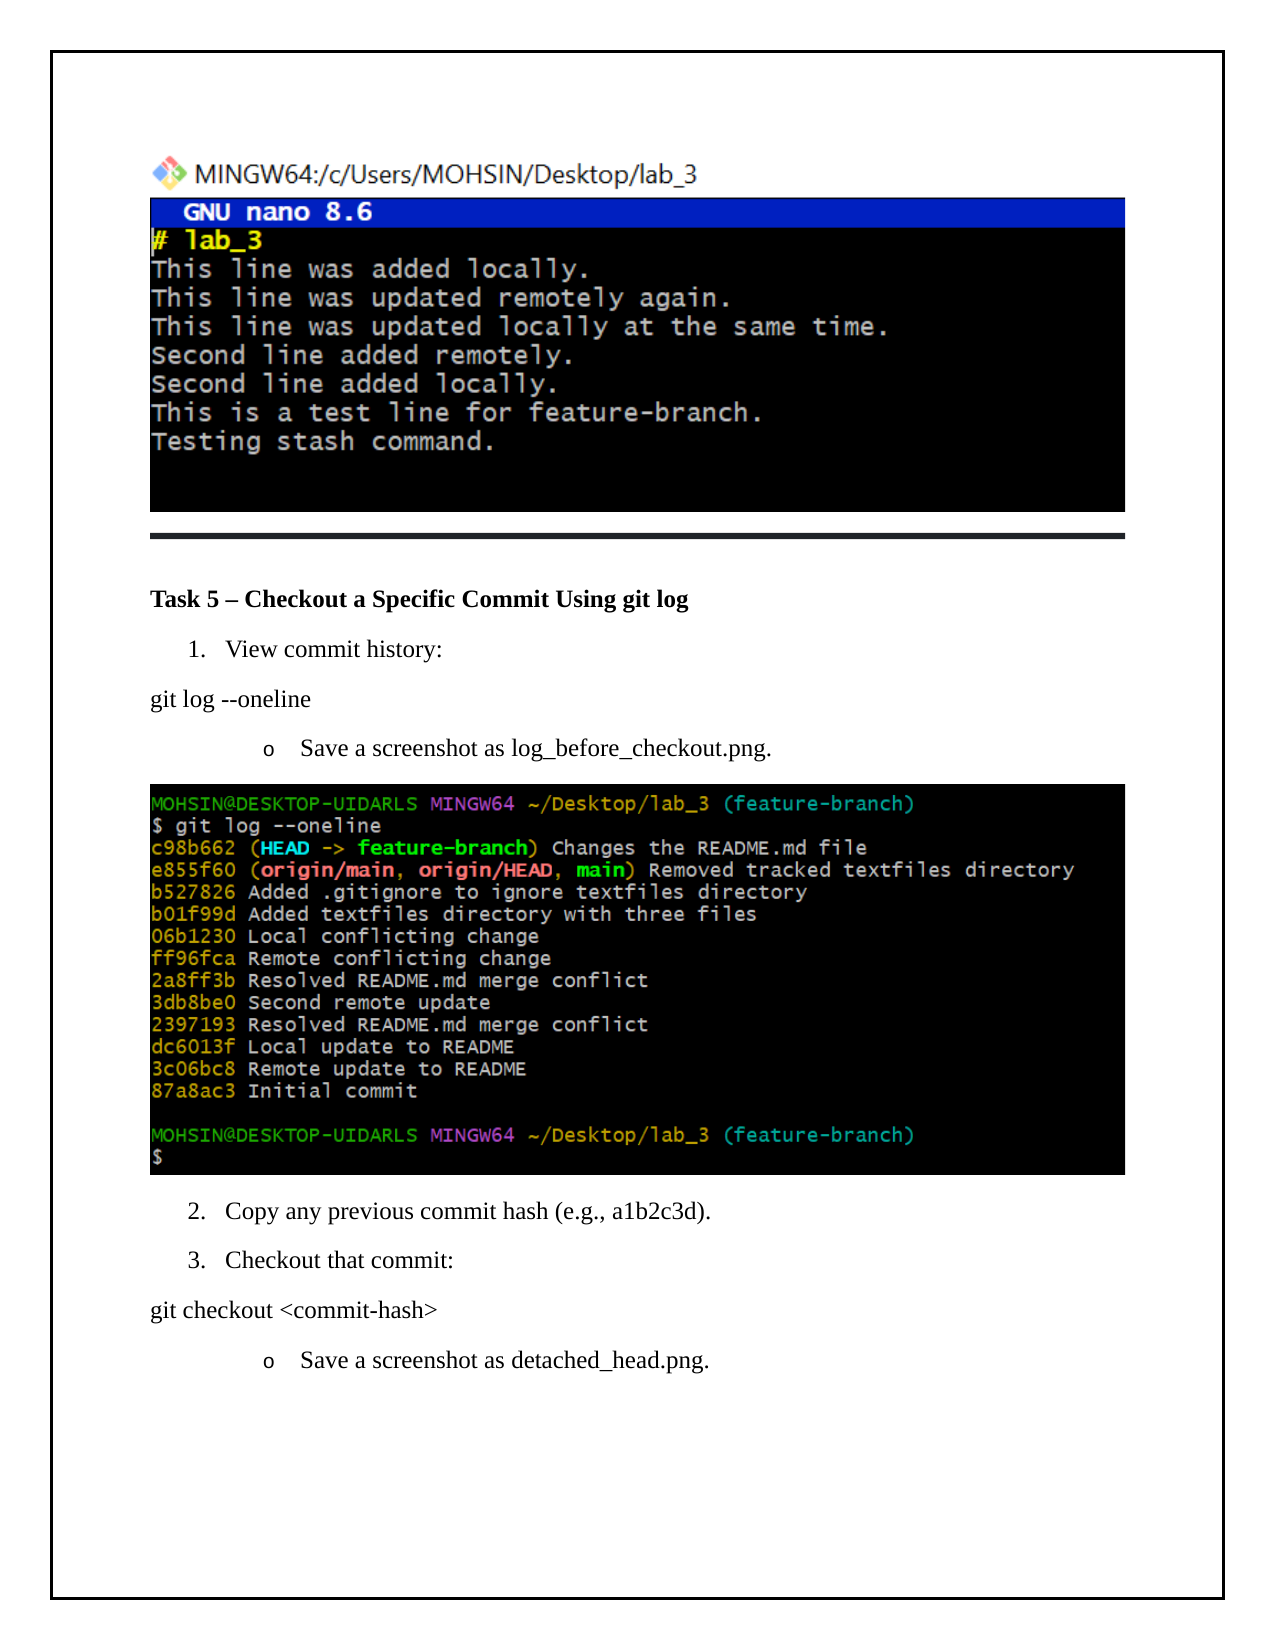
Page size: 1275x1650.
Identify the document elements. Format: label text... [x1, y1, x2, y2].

list Save a screenshot as detached_head.png. [262, 1345, 1125, 1374]
list View commit history: [187, 634, 1125, 663]
list Save a screenshot as log_before_checkout.png. [262, 733, 1125, 763]
picture [150, 150, 1125, 512]
text Task 5 – Checkout a Specific Commit Using git log [150, 584, 1125, 613]
text git checkout <commit-hash> [150, 1295, 1125, 1324]
list Checkout that commit: [187, 1245, 1125, 1274]
picture [150, 784, 1125, 1175]
text git log --oneline [150, 684, 1125, 713]
list Copy any previous commit hash (e.g., a1b2c3d). [187, 1196, 1125, 1224]
